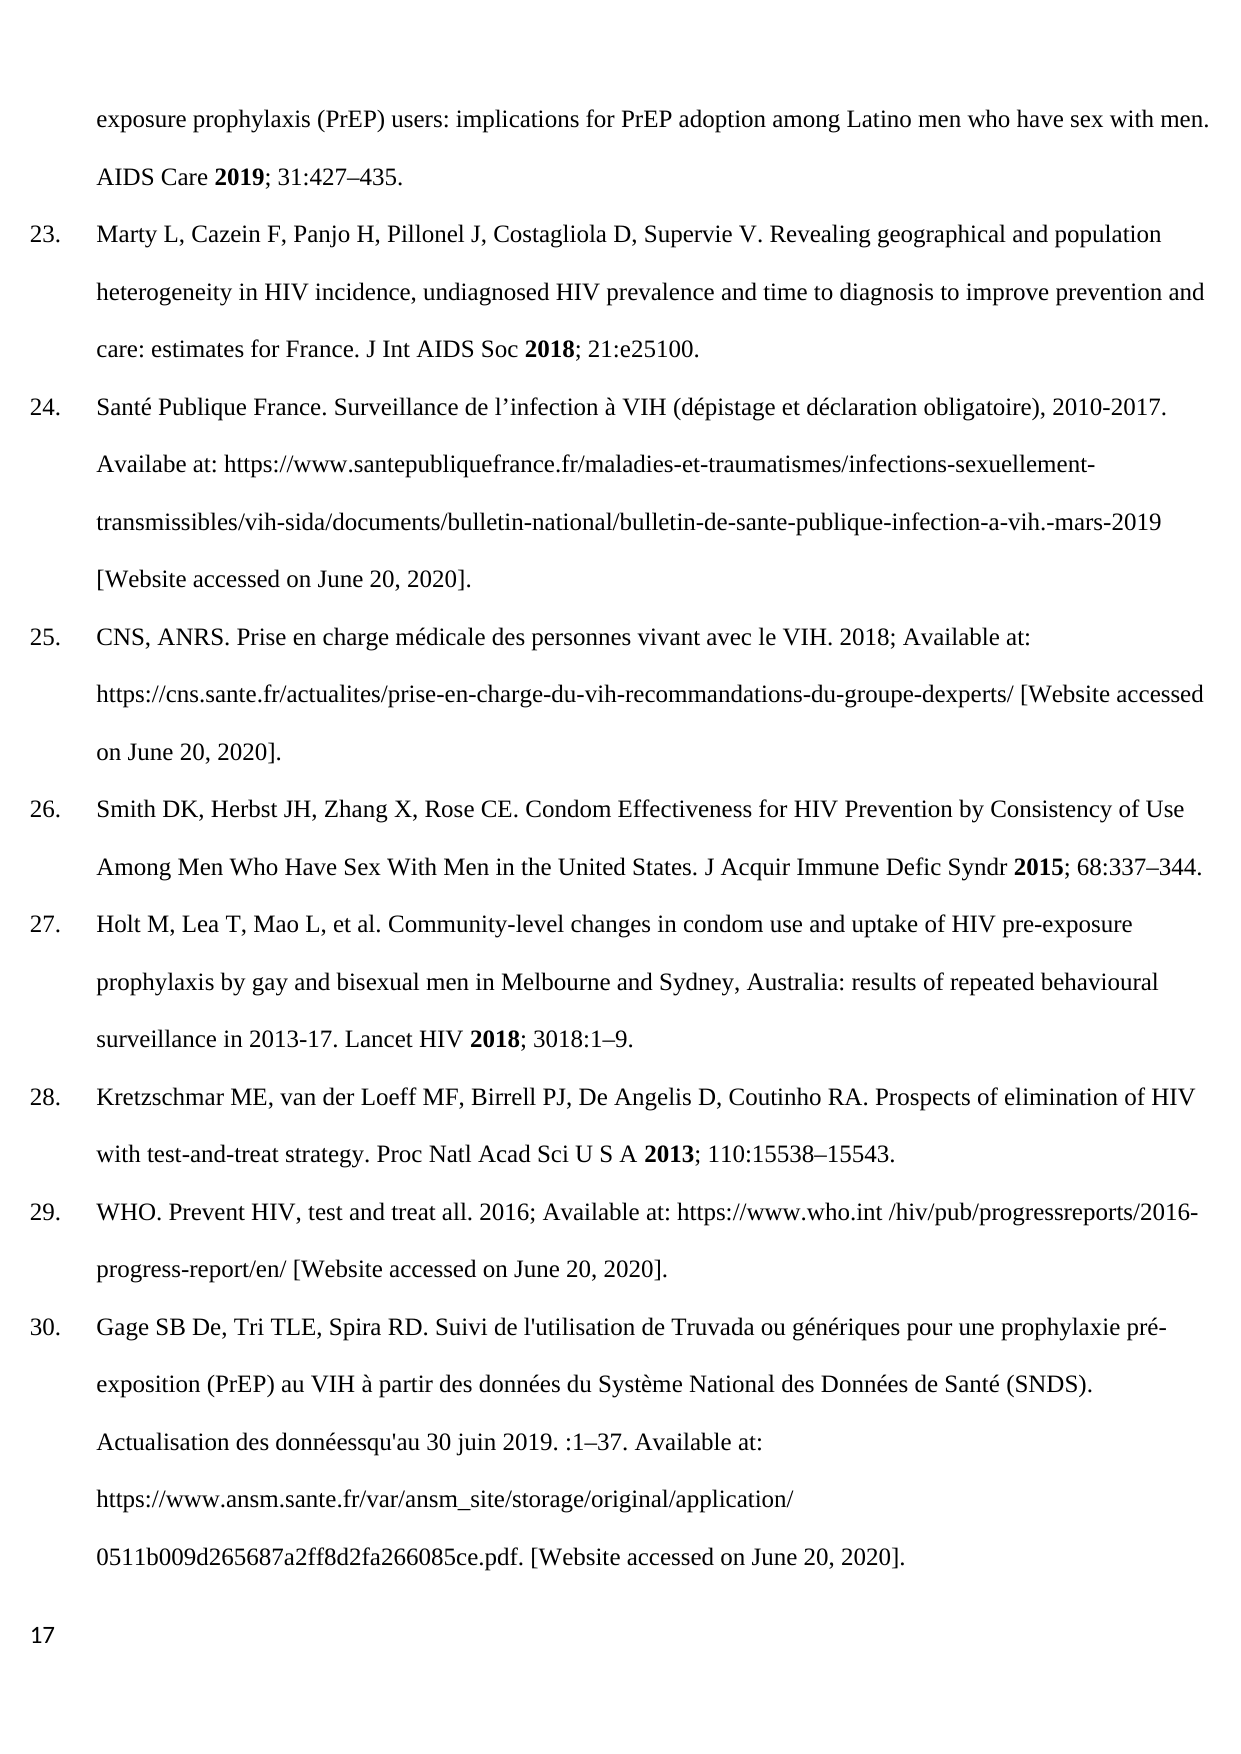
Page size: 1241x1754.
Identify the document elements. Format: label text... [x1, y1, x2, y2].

text 26. Smith DK, Herbst JH, Zhang X, Rose CE. Condom Effectiveness for HIV Prevention by Consistency of Use Among Men Who Have Sex With Men in the United States. J Acquir Immune Defic Syndr 2015; 68:337–344. [29, 794, 1211, 881]
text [29, 104, 1211, 191]
text 25. CNS, ANRS. Prise en charge médicale des personnes vivant avec le VIH. 2018; Available at: https://cns.sante.fr/actualites/prise-en-charge-du-vih-recommandations-du-groupe-dexperts/ [Website accessed on June 20, 2020]. [29, 622, 1211, 766]
text 30. Gage SB De, Tri TLE, Spira RD. Suivi de l'utilisation de Truvada ou génériques pour une prophylaxie pré-exposition (PrEP) au VIH à partir des données du Système National des Données de Santé (SNDS). Actualisation des donnéessqu'au 30 juin 2019. :1–37. Available at: https://www.ansm.sante.fr/var/ansm_site/storage/original/application/0511b009d265687a2ff8d2fa266085ce.pdf. [Website accessed on June 20, 2020]. [29, 1312, 1211, 1571]
text 27. Holt M, Lea T, Mao L, et al. Community-level changes in condom use and uptake of HIV pre-exposure prophylaxis by gay and bisexual men in Melbourne and Sydney, Australia: results of repeated behavioural surveillance in 2013-17. Lancet HIV 2018; 3018:1–9. [29, 909, 1211, 1053]
text 24. Santé Publique France. Surveillance de l’infection à VIH (dépistage et déclaration obligatoire), 2010-2017. Availabe at: https://www.santepubliquefrance.fr/maladies-et-traumatismes/infections-sexuellement-transmissibles/vih-sida/documents/bulletin-national/bulletin-de-sante-publique-infection-a-vih.-mars-2019 [Website accessed on June 20, 2020]. [29, 392, 1211, 593]
text 23. Marty L, Cazein F, Panjo H, Pillonel J, Costagliola D, Supervie V. Revealing geographical and population heterogeneity in HIV incidence, undiagnosed HIV prevalence and time to diagnosis to improve prevention and care: estimates for France. J Int AIDS Soc 2018; 21:e25100. [29, 219, 1211, 363]
text 29. WHO. Prevent HIV, test and treat all. 2016; Available at: https://www.who.int /hiv/pub/progressreports/2016-progress-report/en/ [Website accessed on June 20, 2020]. [29, 1197, 1211, 1283]
text 28. Kretzschmar ME, van der Loeff MF, Birrell PJ, De Angelis D, Coutinho RA. Prospects of elimination of HIV with test-and-treat strategy. Proc Natl Acad Sci U S A 2013; 110:15538–15543. [29, 1082, 1211, 1168]
